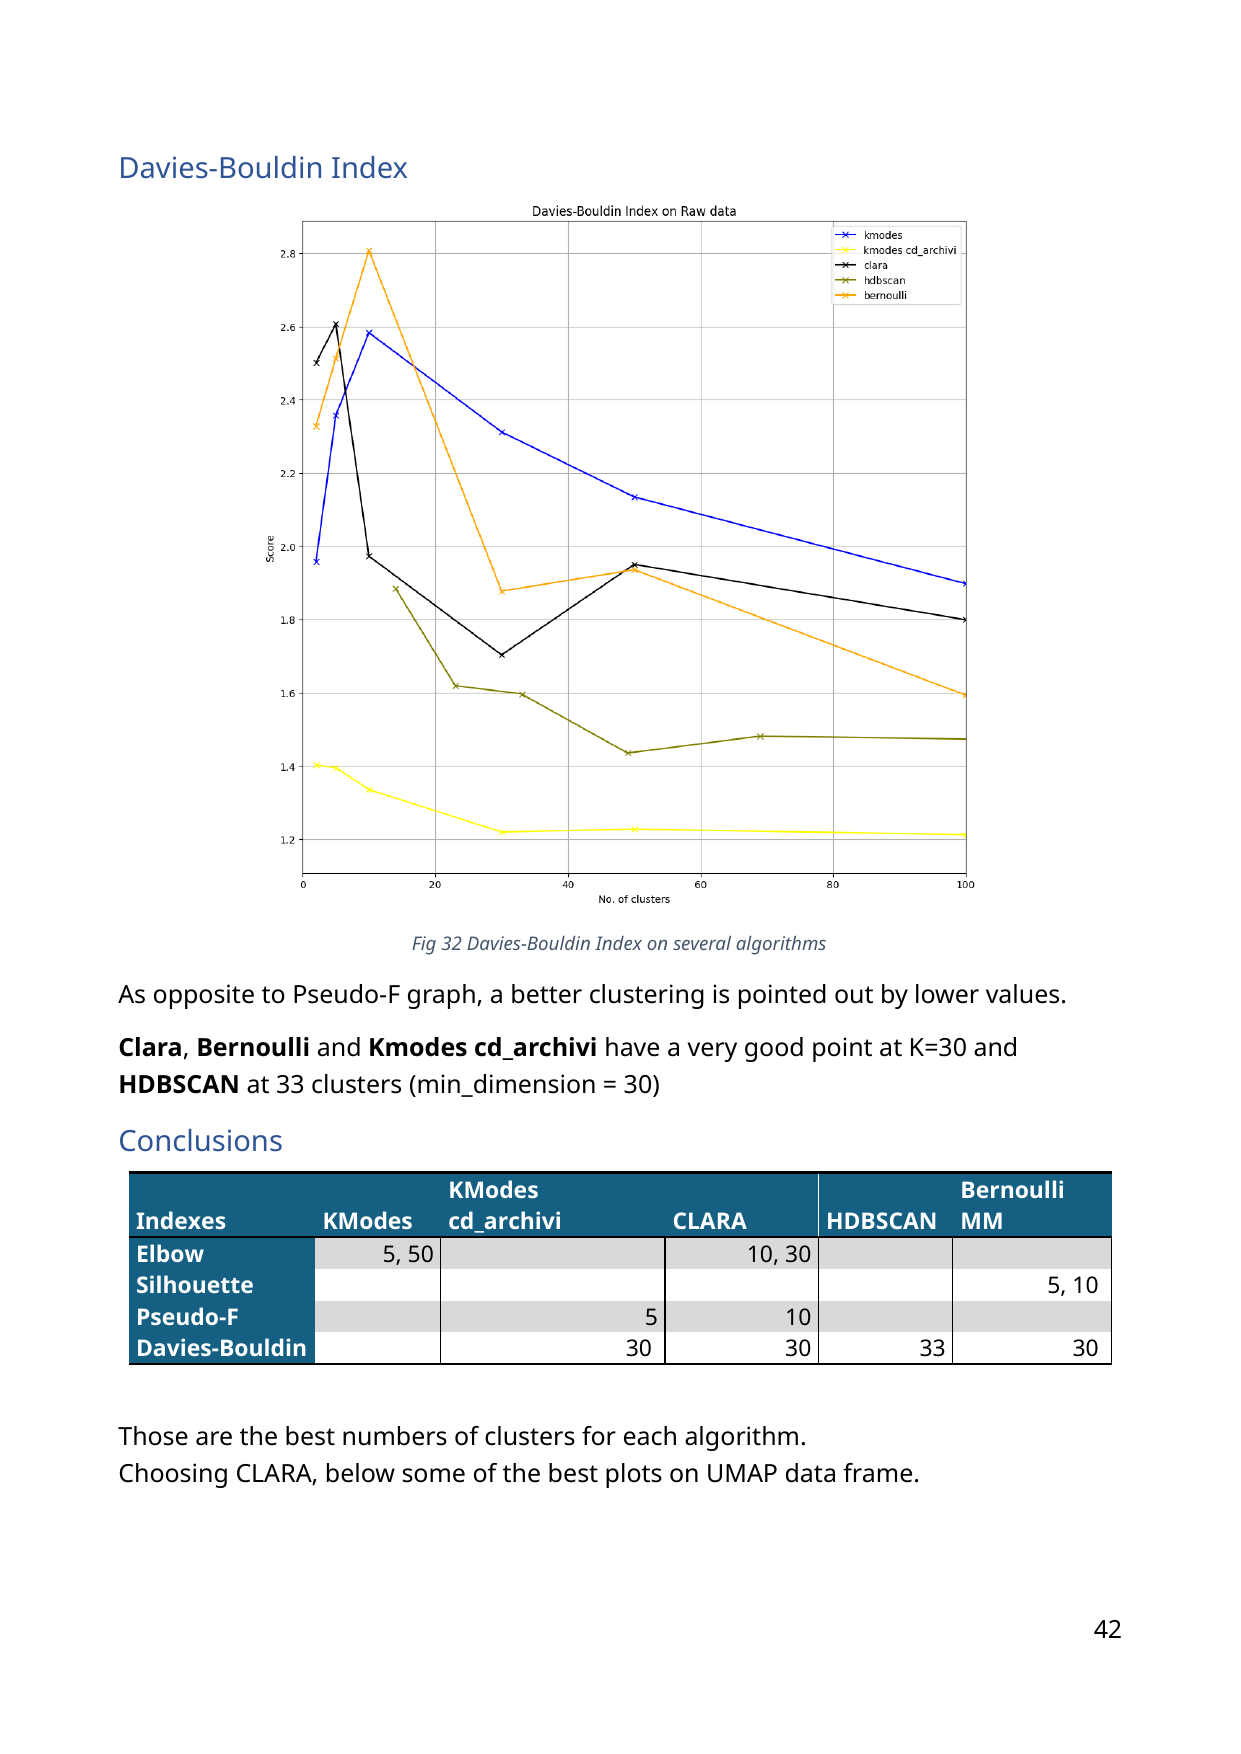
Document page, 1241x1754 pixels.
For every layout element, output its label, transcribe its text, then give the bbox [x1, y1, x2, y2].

table_cell [441, 1238, 664, 1269]
table_cell 33 [819, 1332, 952, 1363]
table_cell [441, 1269, 664, 1301]
table_header Indexes [129, 1174, 315, 1236]
text Clara, Bernoulli and Kmodes cd_archivi have a very good point at K=30 and HDBSCAN at 33 clusters (min_dimension = 30) [118, 1030, 1122, 1101]
table_cell 5 [441, 1301, 664, 1332]
table_header HDBSCAN [819, 1174, 953, 1236]
table_cell 10, 30 [666, 1238, 818, 1269]
picture [258, 198, 982, 911]
table_cell [819, 1301, 952, 1332]
table_header KModes cd_archivi [441, 1174, 665, 1236]
table_cell [953, 1301, 1111, 1332]
text As opposite to Pseudo-F graph, a better clustering is pointed out by lower values. [118, 977, 1122, 1011]
table_cell 30 [953, 1332, 1111, 1363]
table_cell [315, 1301, 440, 1332]
table_cell 5, 10 [953, 1269, 1111, 1301]
text Fig 32 Davies-Bouldin Index on several algorithms [118, 930, 1122, 956]
table_cell [666, 1269, 818, 1301]
text Those are the best numbers of clusters for each algorithm. Choosing CLARA, below some of the best plots on UMAP data frame. [118, 1419, 1122, 1489]
table_header KModes [315, 1174, 441, 1236]
table_header CLARA [665, 1174, 818, 1236]
table_cell [315, 1269, 440, 1301]
table_cell [819, 1238, 952, 1269]
table_cell 10 [666, 1301, 818, 1332]
table_cell Elbow [129, 1238, 315, 1269]
table_header Bernoulli MM [953, 1174, 1112, 1236]
table_cell 30 [666, 1332, 818, 1363]
table_cell Silhouette [129, 1269, 315, 1301]
subtitle Conclusions [118, 1120, 1122, 1160]
table_cell Pseudo-F [129, 1301, 315, 1332]
subtitle Davies-Bouldin Index [118, 148, 1122, 187]
table_cell [819, 1269, 952, 1301]
table_cell 30 [441, 1332, 664, 1363]
table_cell 5, 50 [315, 1238, 440, 1269]
table_cell [953, 1238, 1111, 1269]
table_cell [315, 1332, 440, 1363]
table_cell Davies-Bouldin [129, 1332, 315, 1363]
